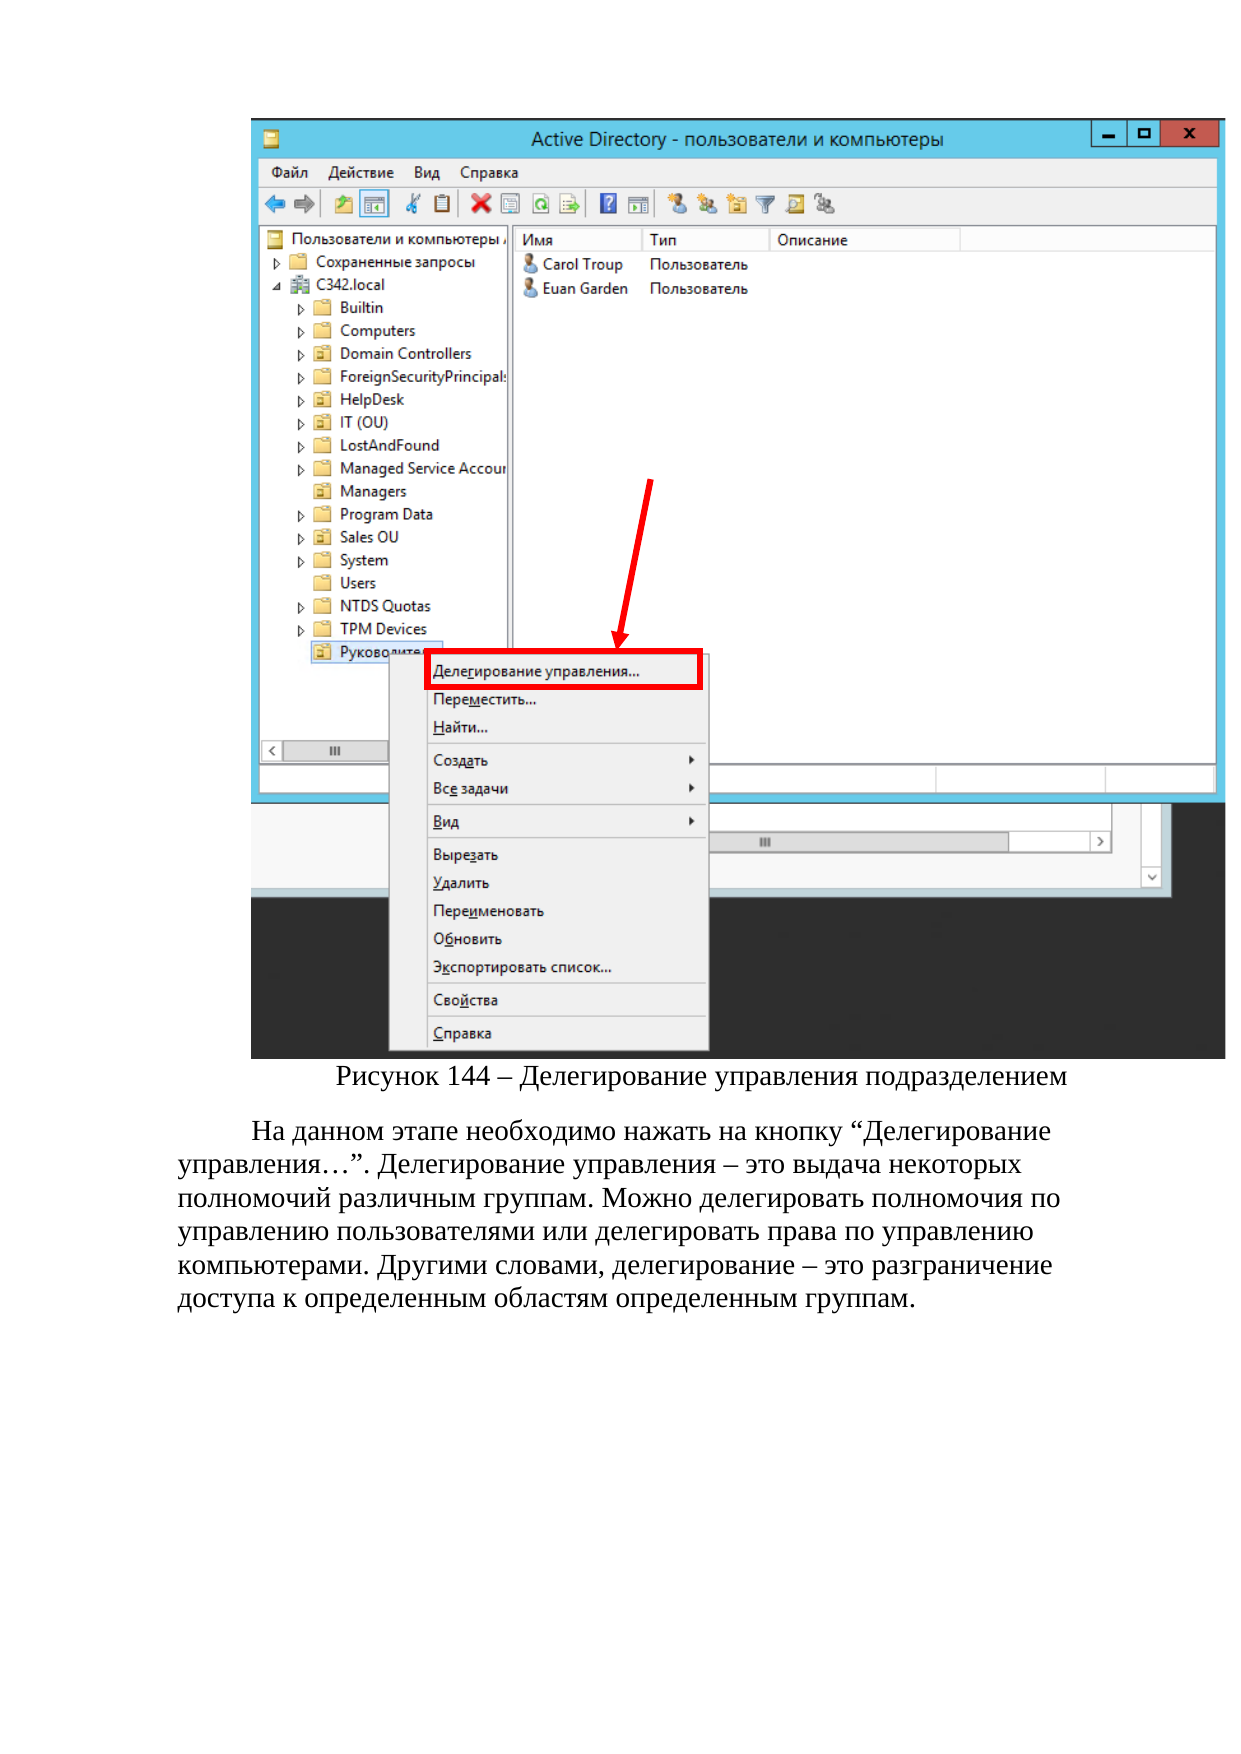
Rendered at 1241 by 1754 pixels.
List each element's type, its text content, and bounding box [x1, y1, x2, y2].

picture [251, 118, 1226, 1059]
text На данном этапе необходимо нажать на кнопку “Делегирование управления…”. Делегирование управления – это выдача некоторых полномочий различным группам. Можно делегировать полномочия по управлению пользователями или делегировать права по управлению компьютерами. Другими словами, делегирование – это разграничение доступа к определенным областям определенным группам. [177, 1113, 1152, 1314]
text Рисунок – Делегирование управления подразделением [177, 1058, 1152, 1092]
